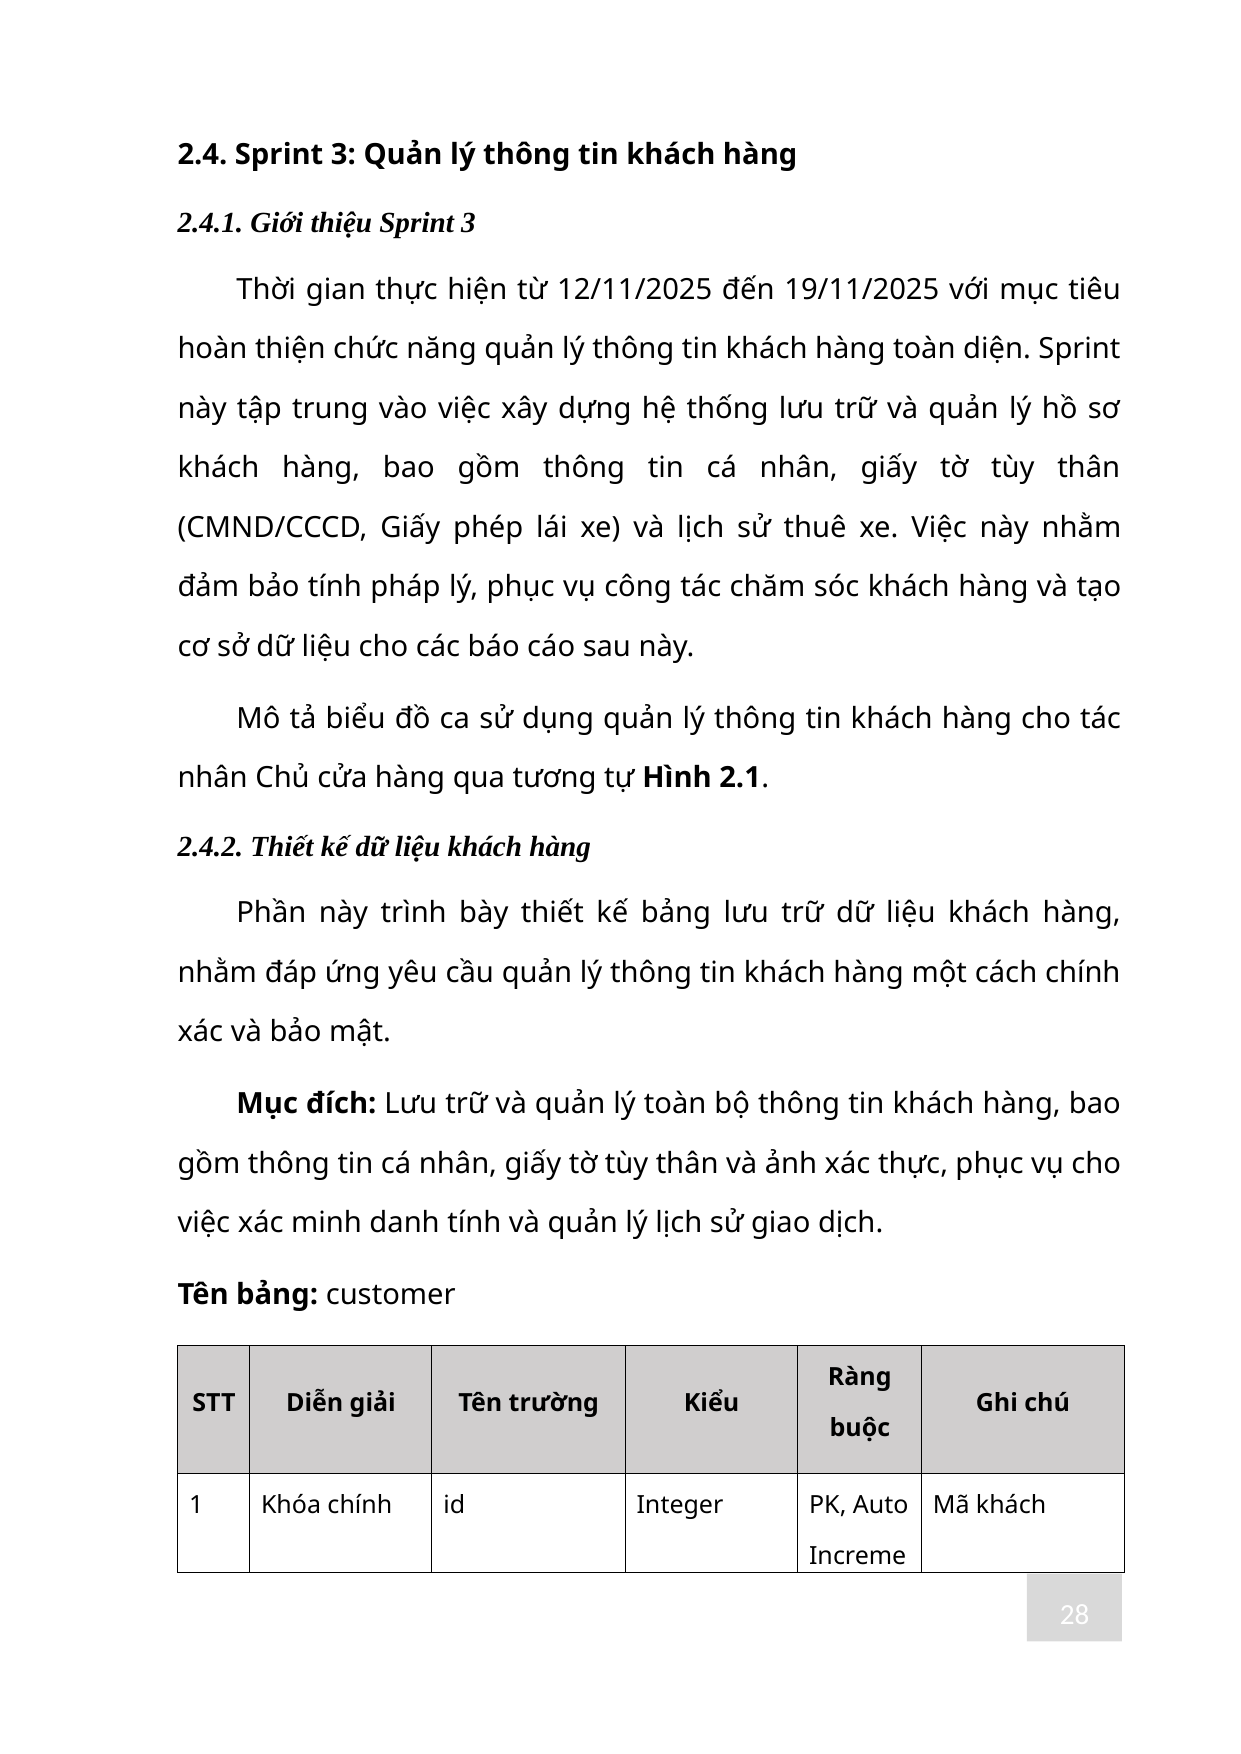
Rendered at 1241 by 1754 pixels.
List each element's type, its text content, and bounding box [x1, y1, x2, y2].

table_header Diễn giải [250, 1346, 431, 1473]
subtitle 2.4.2. Thiết kế dữ liệu khách hàng [177, 829, 1122, 862]
table_cell Integer [626, 1474, 797, 1572]
text Mô tả biểu đồ ca sử dụng quản lý thông tin khách hàng cho tác nhân Chủ cửa hàng qua tương tự Hình 2.1. [177, 697, 1122, 796]
text Phần này trình bày thiết kế bảng lưu trữ dữ liệu khách hàng, nhằm đáp ứng yêu cầu quản lý thông tin khách hàng một cách chính xác và bảo mật. [177, 891, 1122, 1050]
text Tên bảng: customer [177, 1273, 1122, 1313]
table_header Ràng buộc [798, 1346, 921, 1473]
table_header Tên trường [432, 1346, 625, 1473]
table_cell PK, Auto Increment [798, 1474, 921, 1572]
text Mục đích: Lưu trữ và quản lý toàn bộ thông tin khách hàng, bao gồm thông tin cá nhân, giấy tờ tùy thân và ảnh xác thực, phục vụ cho việc xác minh danh tính và quản lý lịch sử giao dịch. [177, 1082, 1122, 1241]
table_header Kiểu [626, 1346, 797, 1473]
table_cell Mã khách hàng [922, 1474, 1124, 1572]
subtitle 2.4.1. Giới thiệu Sprint 3 [177, 206, 1122, 239]
table_cell 1 [178, 1474, 249, 1572]
text Thời gian thực hiện từ 12/11/2025 đến 19/11/2025 với mục tiêu hoàn thiện chức năng quản lý thông tin khách hàng toàn diện. Sprint này tập trung vào việc xây dựng hệ thống lưu trữ và quản lý hồ sơ khách hàng, bao gồm thông tin cá nhân, giấy tờ tùy thân (CMND/CCCD, Giấy phép lái xe) và lịch sử thuê xe. Việc này nhằm đảm bảo tính pháp lý, phục vụ công tác chăm sóc khách hàng và tạo cơ sở dữ liệu cho các báo cáo sau này. [177, 268, 1122, 665]
table_cell Khóa chính [250, 1474, 431, 1572]
subtitle 2.4. Sprint 3: Quản lý thông tin khách hàng [177, 133, 1122, 173]
table_cell id [432, 1474, 625, 1572]
table_header Ghi chú [922, 1346, 1124, 1473]
table_header STT [178, 1346, 249, 1473]
